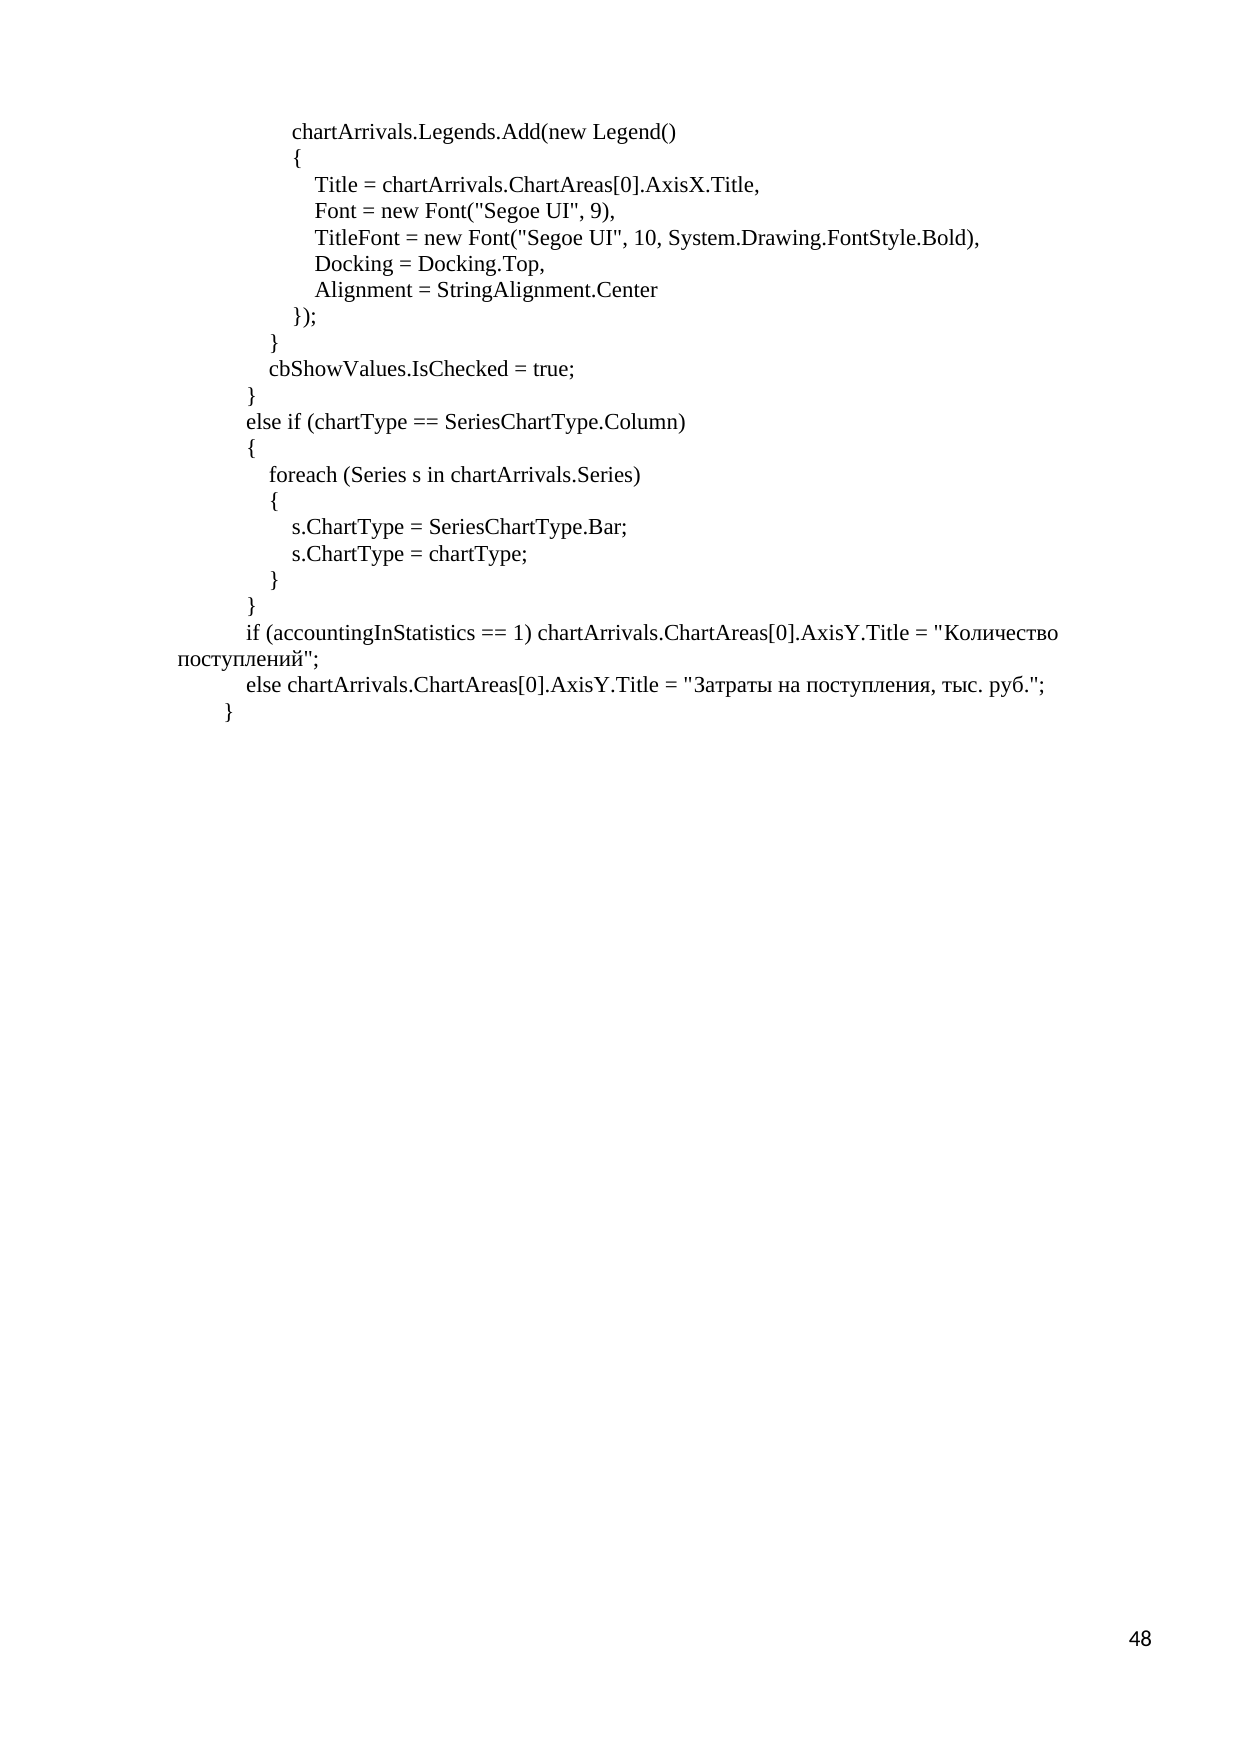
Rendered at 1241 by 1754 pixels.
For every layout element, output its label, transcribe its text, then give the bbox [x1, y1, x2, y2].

text if (accountingInStatistics == 1) chartArrivals.ChartAreas[0].AxisY.Title = "Количество поступлений"; [177, 619, 1152, 672]
text } [177, 566, 1152, 592]
text } [177, 382, 1152, 408]
text chartArrivals.Legends.Add(new Legend() [177, 118, 1152, 144]
text { [177, 434, 1152, 461]
text TitleFont = new Font("Segoe UI", 10, System.Drawing.FontStyle.Bold), [177, 223, 1152, 250]
text Font = new Font("Segoe UI", 9), [177, 197, 1152, 223]
text } [177, 592, 1152, 619]
text s.ChartType = chartType; [177, 540, 1152, 566]
text foreach (Series s in chartArrivals.Series) [177, 461, 1152, 487]
text s.ChartType = SeriesChartType.Bar; [177, 513, 1152, 540]
text Docking = Docking.Top, [177, 250, 1152, 276]
text Title = chartArrivals.ChartAreas[0].AxisX.Title, [177, 171, 1152, 197]
text } [177, 698, 1152, 724]
text else if (chartType == SeriesChartType.Column) [177, 408, 1152, 434]
text Alignment = StringAlignment.Center [177, 276, 1152, 303]
text else chartArrivals.ChartAreas[0].AxisY.Title = "Затраты на поступления, тыс. руб."; [177, 672, 1152, 698]
text }); [177, 303, 1152, 329]
text cbShowValues.IsChecked = true; [177, 355, 1152, 382]
text } [177, 329, 1152, 355]
text { [177, 144, 1152, 171]
text { [177, 487, 1152, 513]
